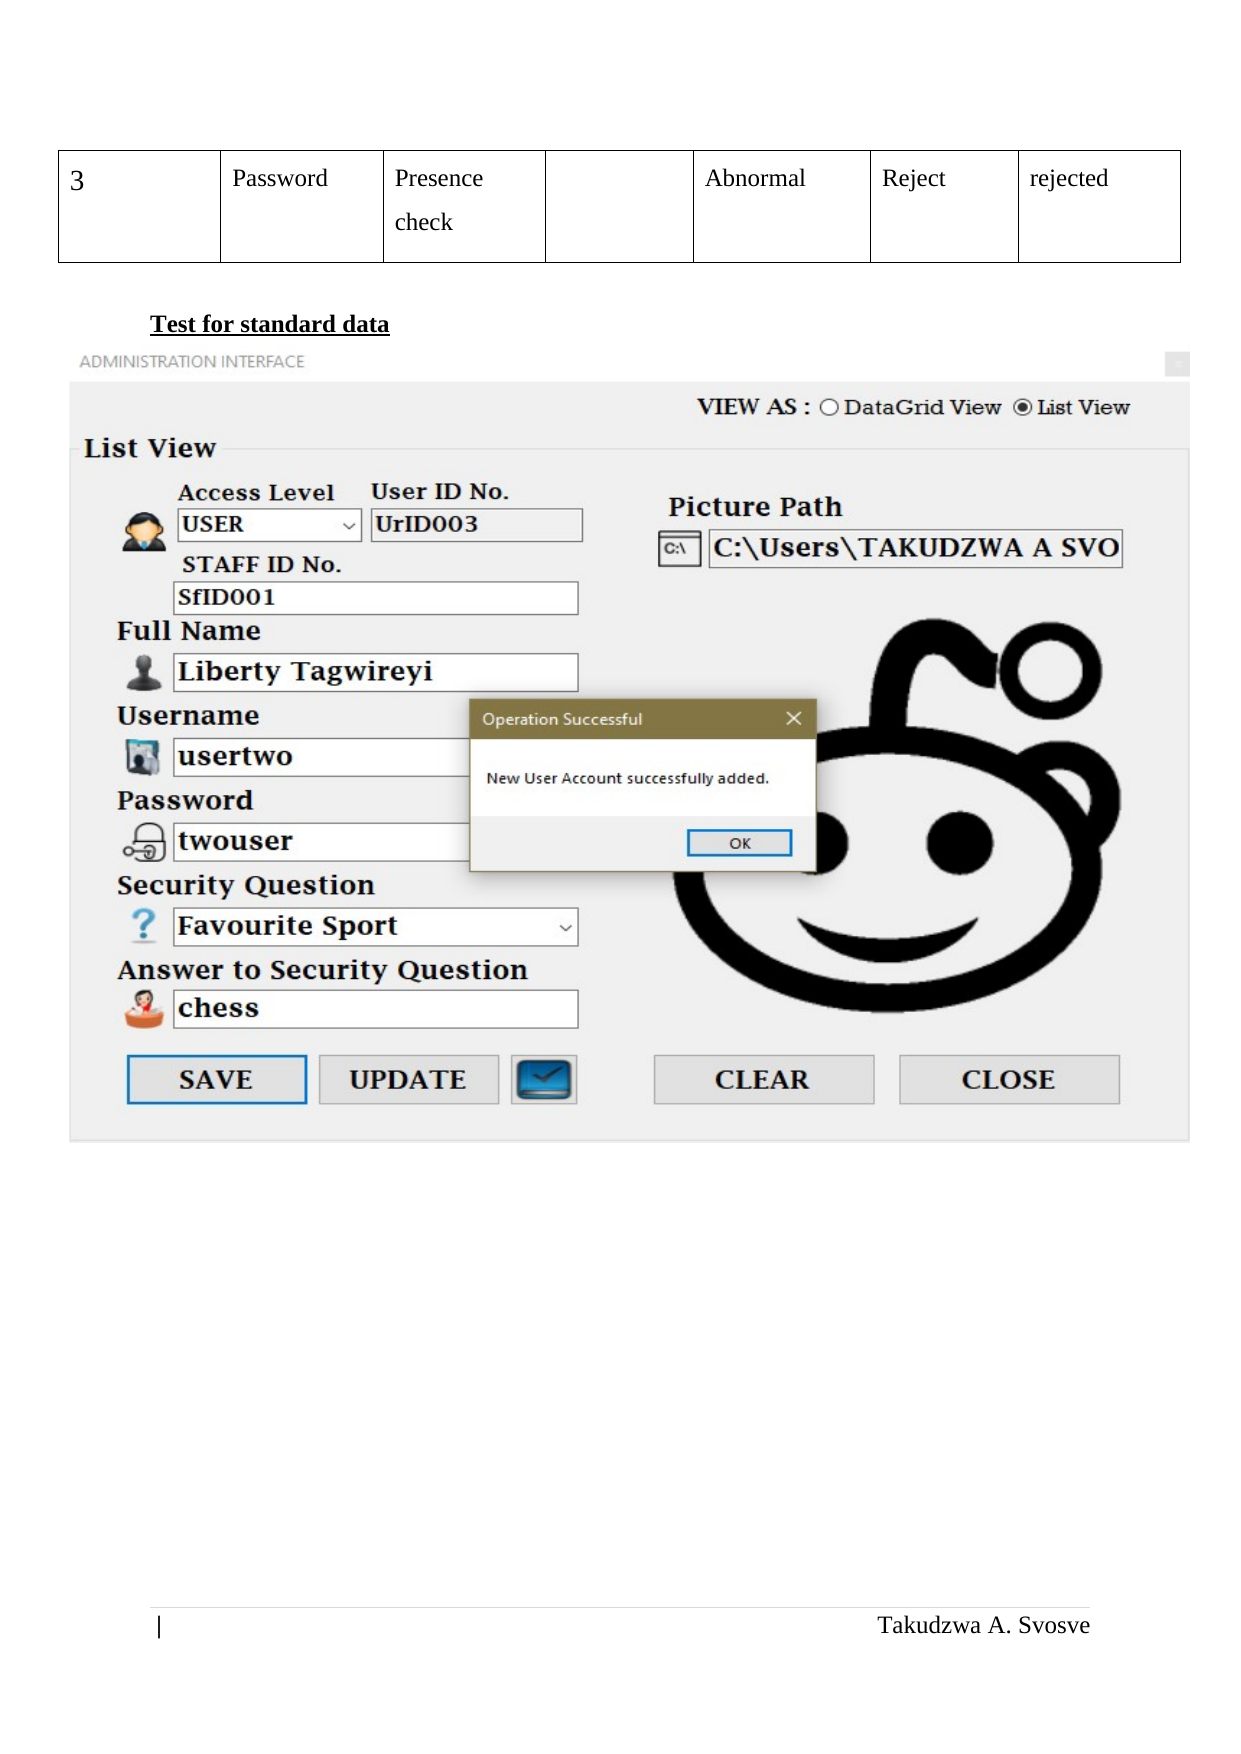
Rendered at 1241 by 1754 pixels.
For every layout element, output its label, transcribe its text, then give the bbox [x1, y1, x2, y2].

table_cell rejected [1019, 151, 1180, 262]
text Test for standard data [150, 309, 1090, 338]
picture [68, 345, 1189, 1142]
table_cell Password [221, 151, 383, 262]
table_cell 3 [59, 151, 220, 262]
table_cell Presence check [384, 151, 545, 262]
table_cell Abnormal [694, 151, 870, 262]
table_cell [546, 151, 693, 262]
table_cell Reject [871, 151, 1018, 262]
